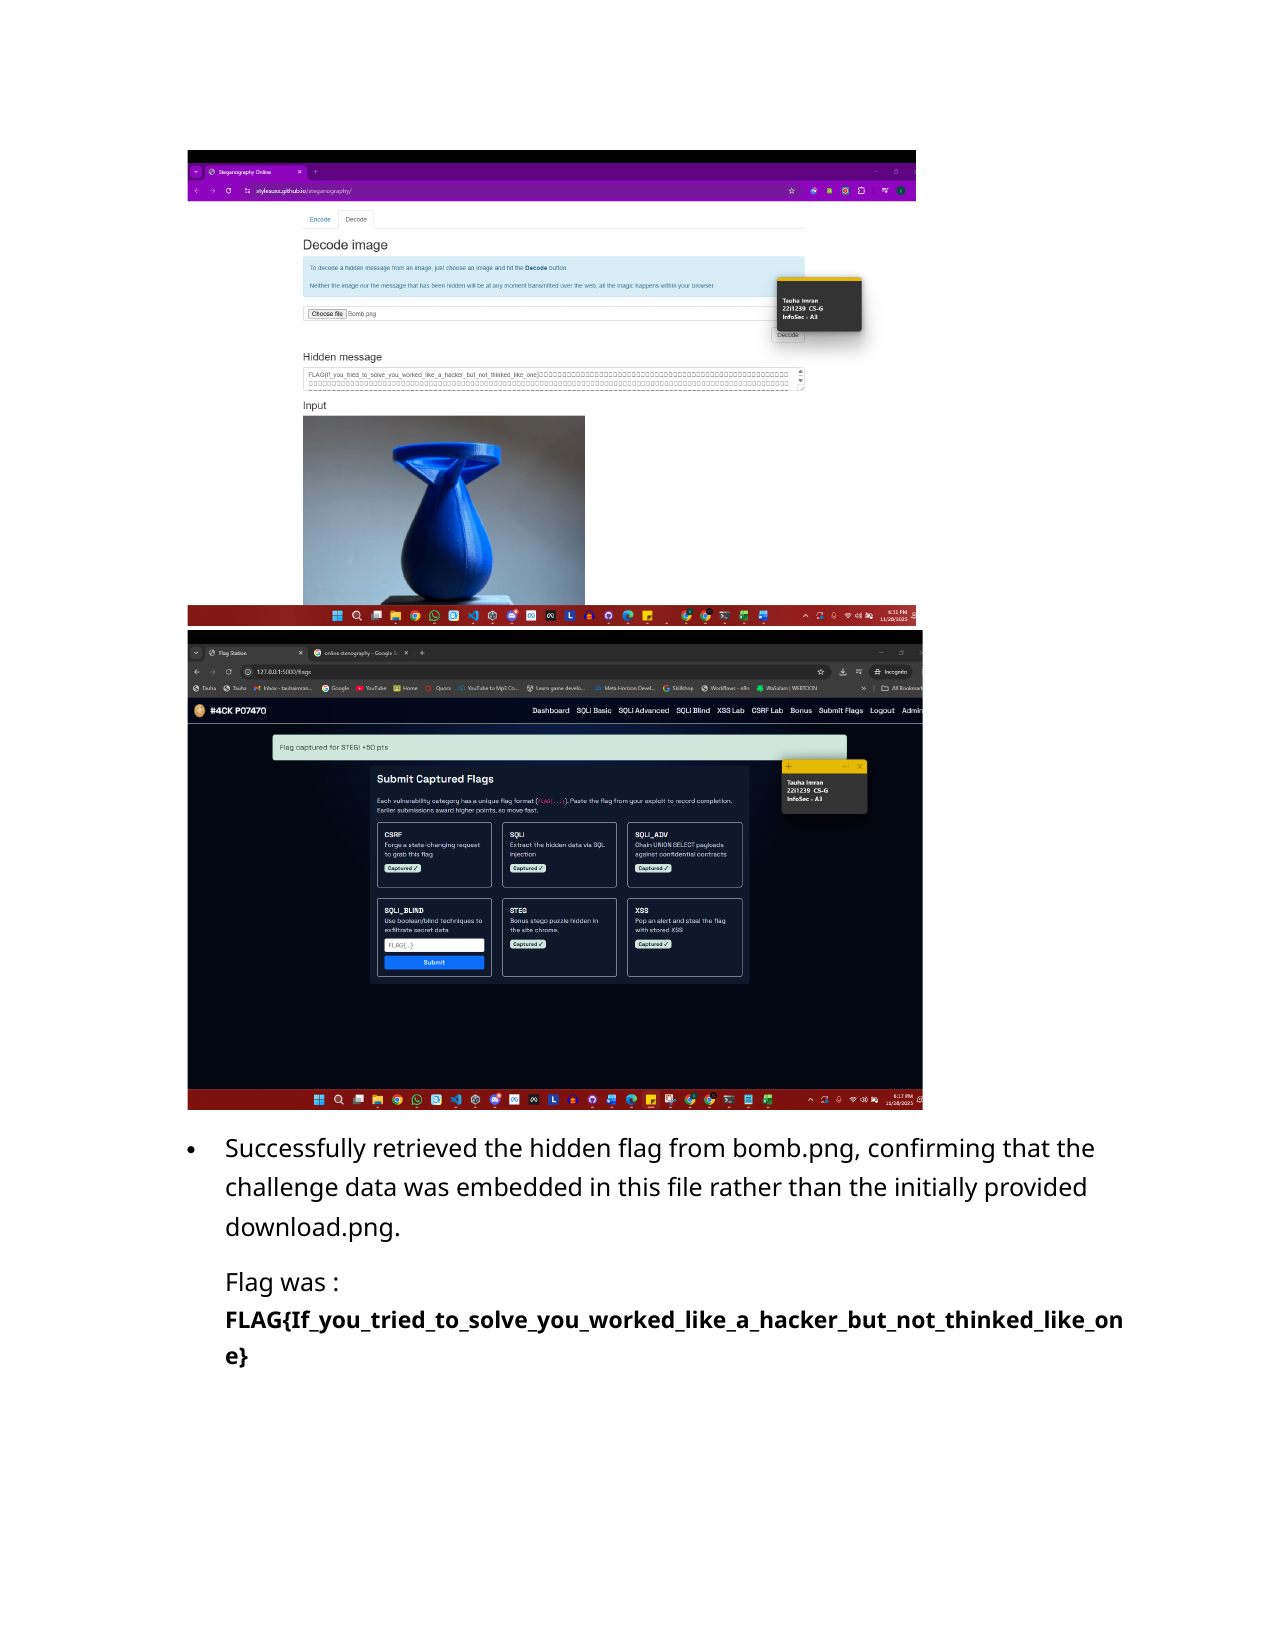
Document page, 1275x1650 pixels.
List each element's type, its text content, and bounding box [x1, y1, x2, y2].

list Successfully retrieved the hidden flag from bomb.png, confirming that the challenge data was embedded in this file rather than the initially provided download.png. [187, 1131, 1125, 1243]
text Flag was : FLAG{If_you_tried_to_solve_you_worked_like_a_hacker_but_not_thinked_like_one} [225, 1265, 1125, 1371]
picture [187, 630, 923, 1110]
picture [187, 150, 916, 626]
